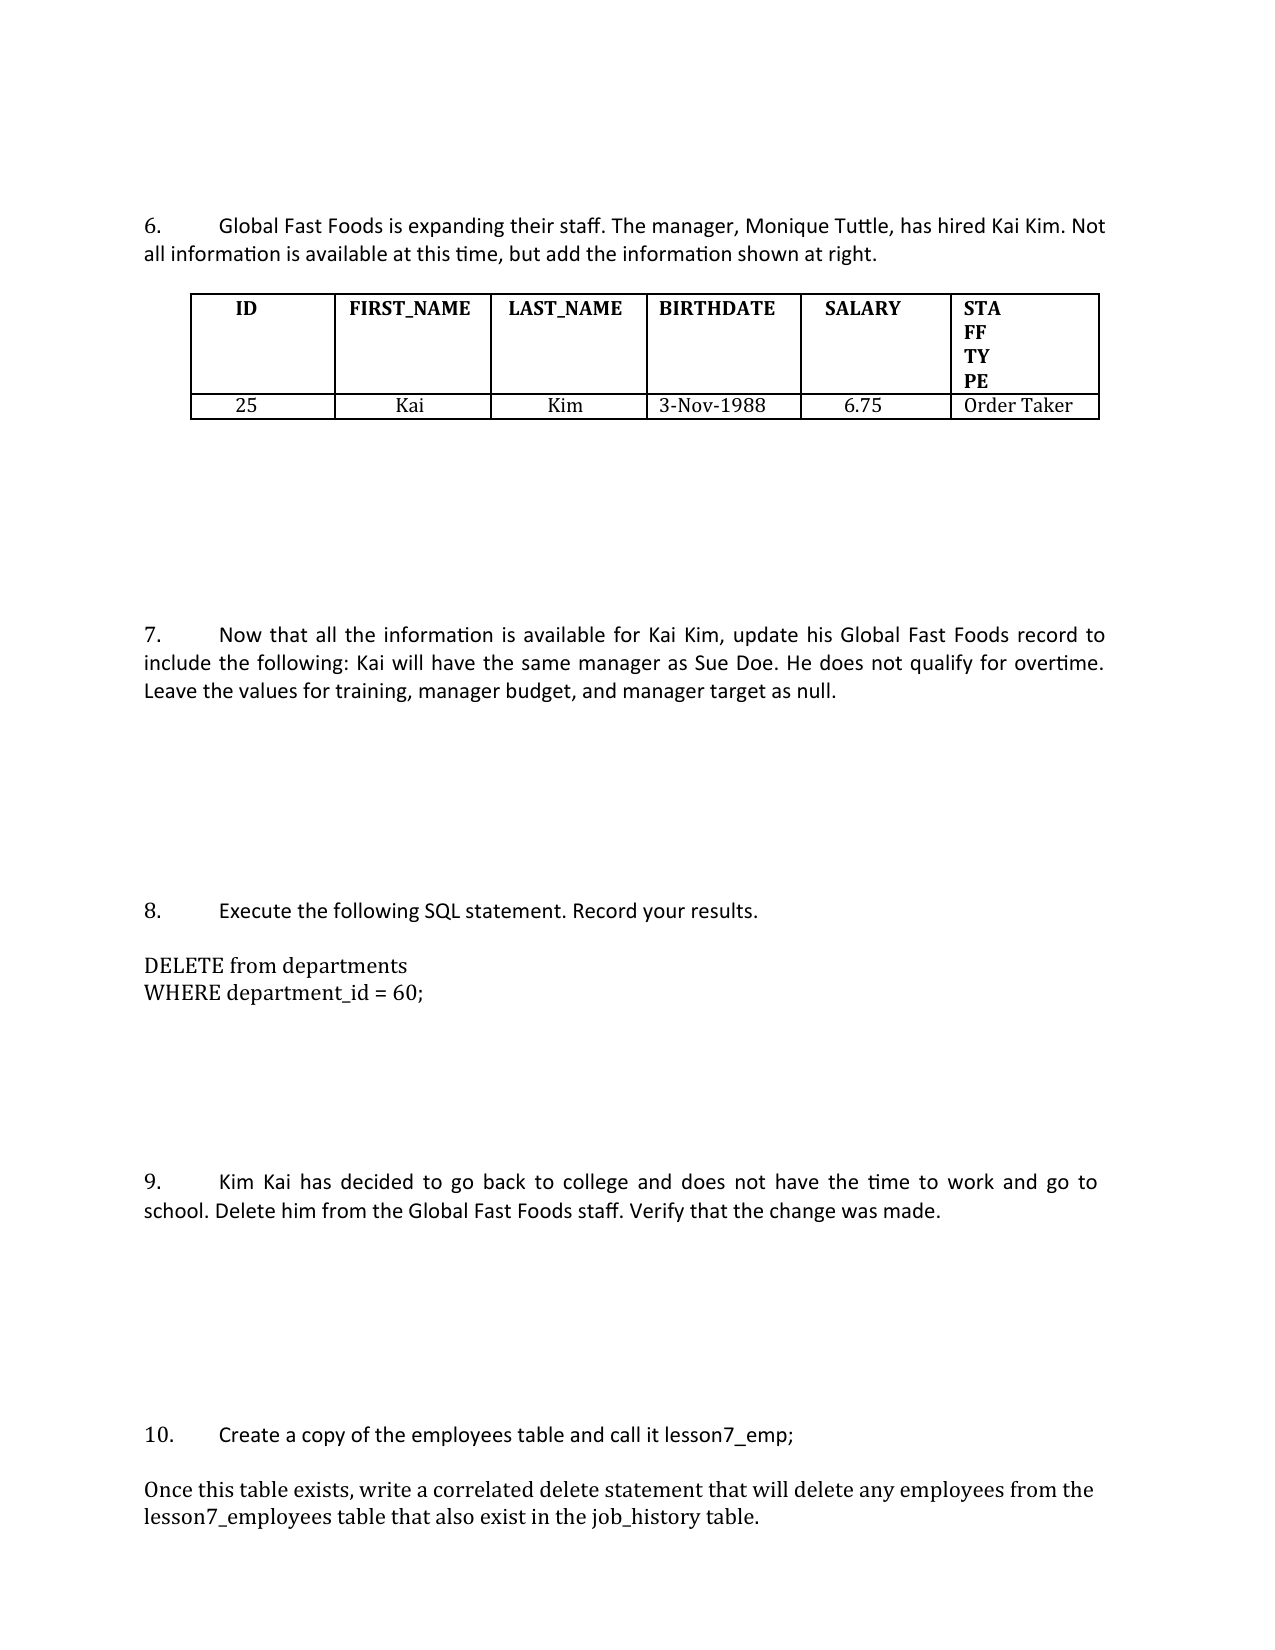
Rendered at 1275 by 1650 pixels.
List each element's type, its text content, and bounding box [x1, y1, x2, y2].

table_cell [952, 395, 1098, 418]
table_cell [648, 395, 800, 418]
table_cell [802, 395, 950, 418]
list Global Fast Foods is expanding their staff. The manager, Monique Tuttle, has hired Kai Kim. Not all information is available at this time, but add the information shown at right. [144, 211, 1108, 267]
list Now that all the information is available for Kai Kim, update his Global Fast Foods record to include the following: Kai will have the same manager as Sue Doe. He does not qualify for overtime. Leave the values for training, manager budget, and manager target as null. [144, 620, 1107, 704]
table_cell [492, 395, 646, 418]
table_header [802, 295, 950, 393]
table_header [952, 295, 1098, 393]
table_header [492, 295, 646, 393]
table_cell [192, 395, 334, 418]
list Kim Kai has decided to go back to college and does not have the time to work and go to school. Delete him from the Global Fast Foods staff. Verify that the change was made. [144, 1167, 1100, 1224]
text Once this table exists, write a correlated delete statement that will delete any employees from the lesson7_employees table that also exist in the job_history table. [144, 1476, 1139, 1530]
text DELETE from departments WHERE department_id = 60; [144, 952, 476, 1006]
list Create a copy of the employees table and call it lesson7_emp; [144, 1420, 1275, 1448]
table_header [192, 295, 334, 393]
list Execute the following SQL statement. Record your results. [144, 896, 1275, 924]
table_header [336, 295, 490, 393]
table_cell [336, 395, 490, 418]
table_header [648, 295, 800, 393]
